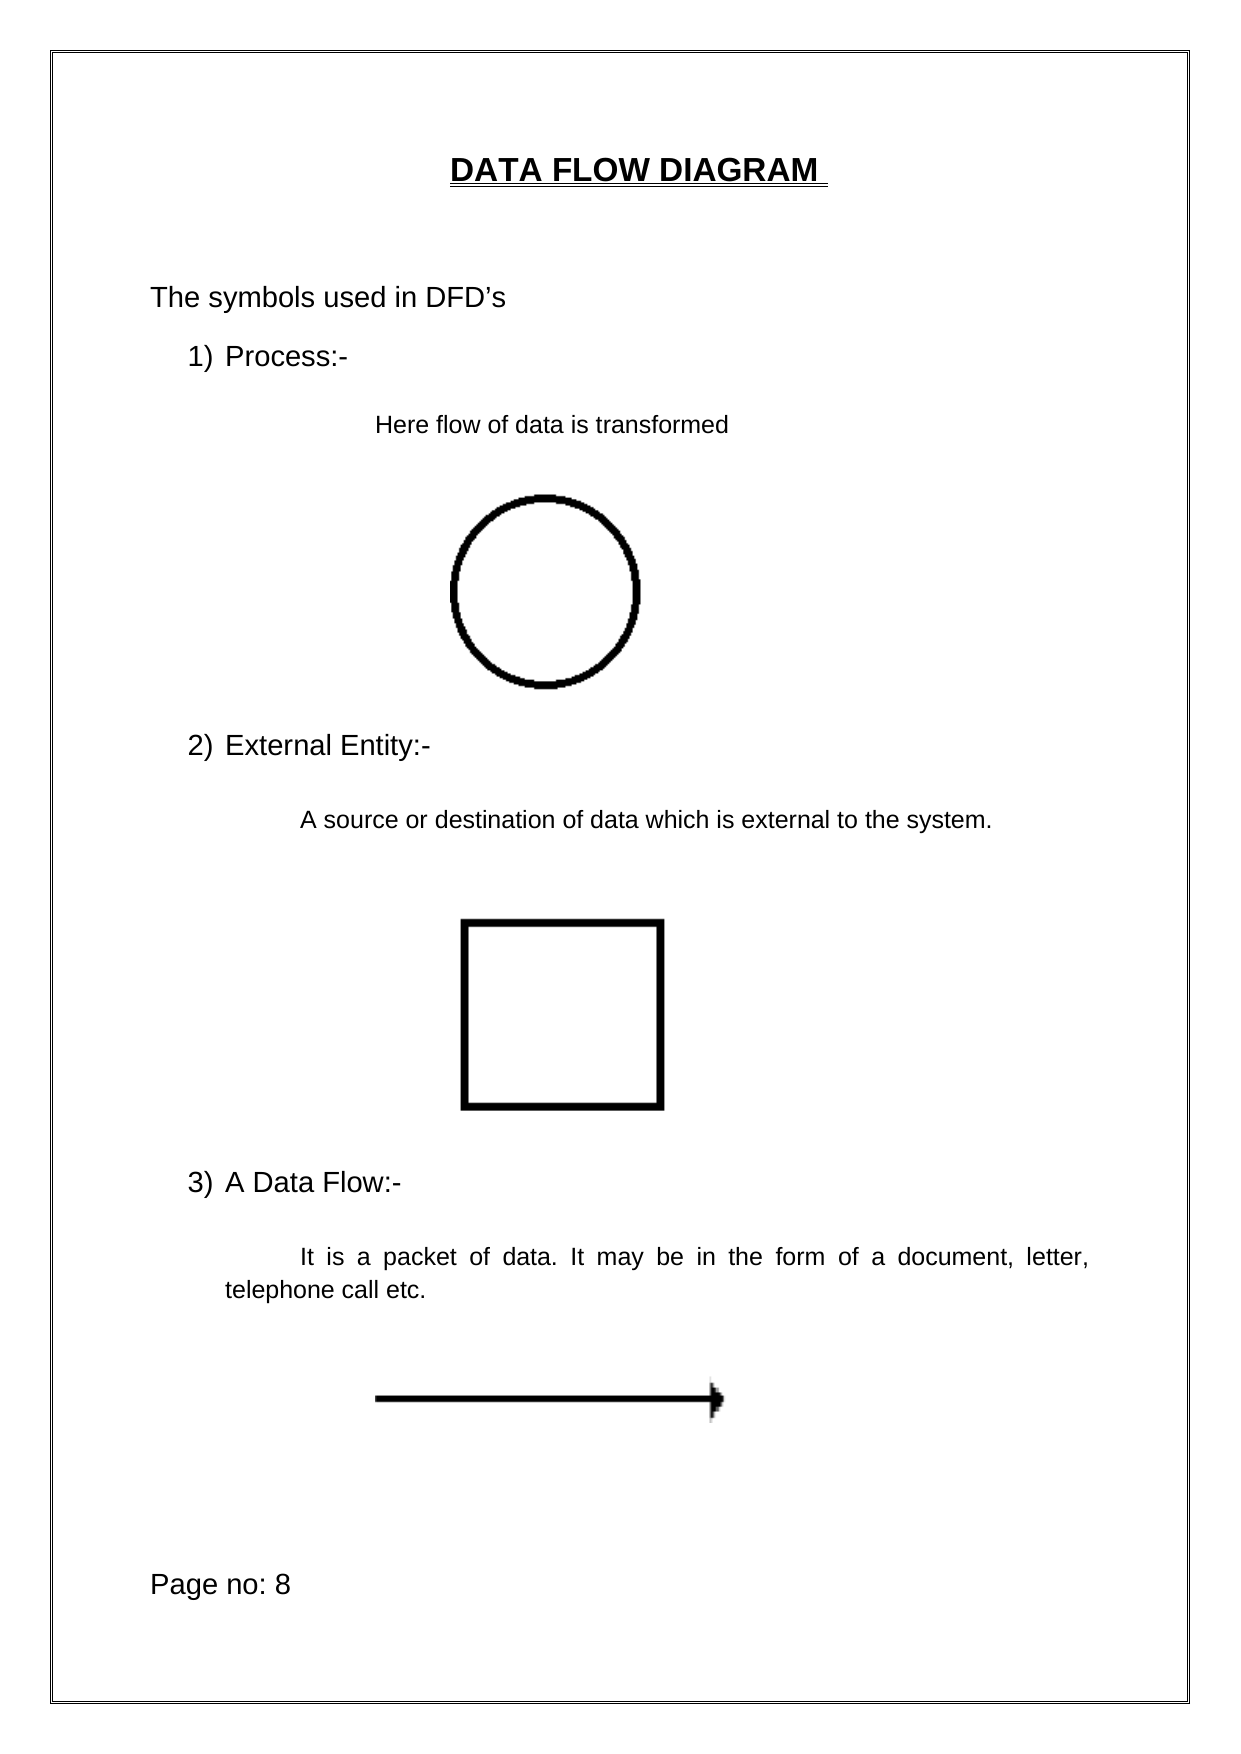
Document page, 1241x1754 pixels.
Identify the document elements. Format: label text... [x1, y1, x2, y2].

picture [375, 1373, 727, 1423]
list A source or destination of data which is external to the system. [225, 805, 1090, 833]
text DATA FLOW DIAGRAM [375, 150, 1090, 188]
list Here flow of data is transformed [225, 410, 1090, 439]
list External Entity:- [187, 728, 1090, 761]
list A Data Flow:- [187, 1164, 1090, 1198]
list Process:- [187, 339, 1090, 373]
picture [450, 903, 674, 1122]
text Page no: 8 [150, 1567, 1090, 1600]
picture [450, 476, 647, 691]
list It is a packet of data. It may be in the form of a document, letter, telephone call etc. [225, 1242, 1090, 1303]
text The symbols used in DFD’s [150, 280, 1090, 313]
